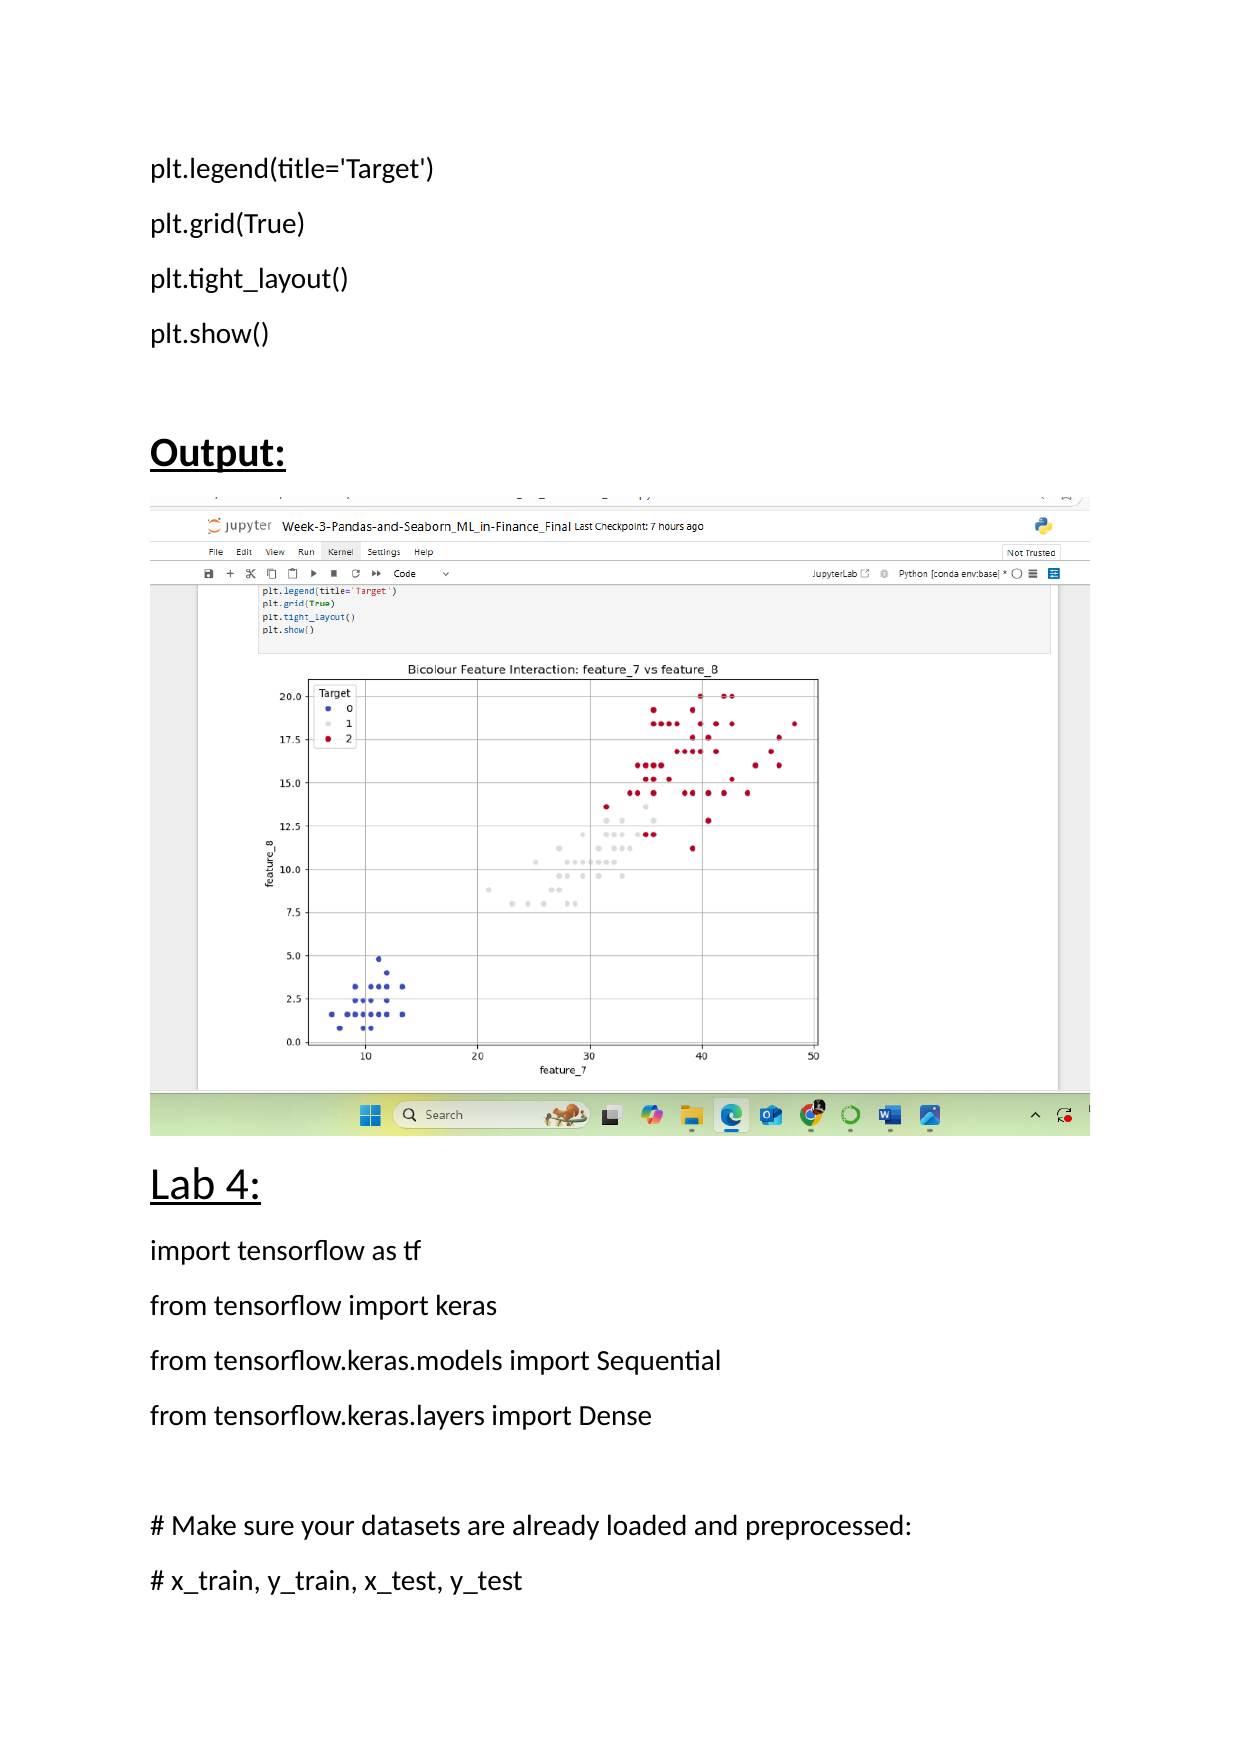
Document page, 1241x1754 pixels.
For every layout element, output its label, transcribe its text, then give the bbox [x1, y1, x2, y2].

text from tensorflow import keras [150, 1287, 1090, 1322]
text plt.legend(title='Target') [150, 150, 1090, 186]
text # Make sure your datasets are already loaded and preprocessed: [150, 1507, 1090, 1543]
text # x_train, y_train, x_test, y_test [150, 1562, 1090, 1598]
text import tensorflow as tf [150, 1232, 1090, 1267]
text from tensorflow.keras.models import Sequential [150, 1342, 1090, 1377]
text plt.tight_layout() [150, 260, 1090, 296]
text Output: [150, 426, 1090, 476]
text from tensorflow.keras.layers import Dense [150, 1397, 1090, 1433]
text plt.show() [150, 315, 1090, 351]
text Lab 4: [150, 1155, 1090, 1211]
picture [150, 497, 1091, 1136]
text plt.grid(True) [150, 205, 1090, 241]
